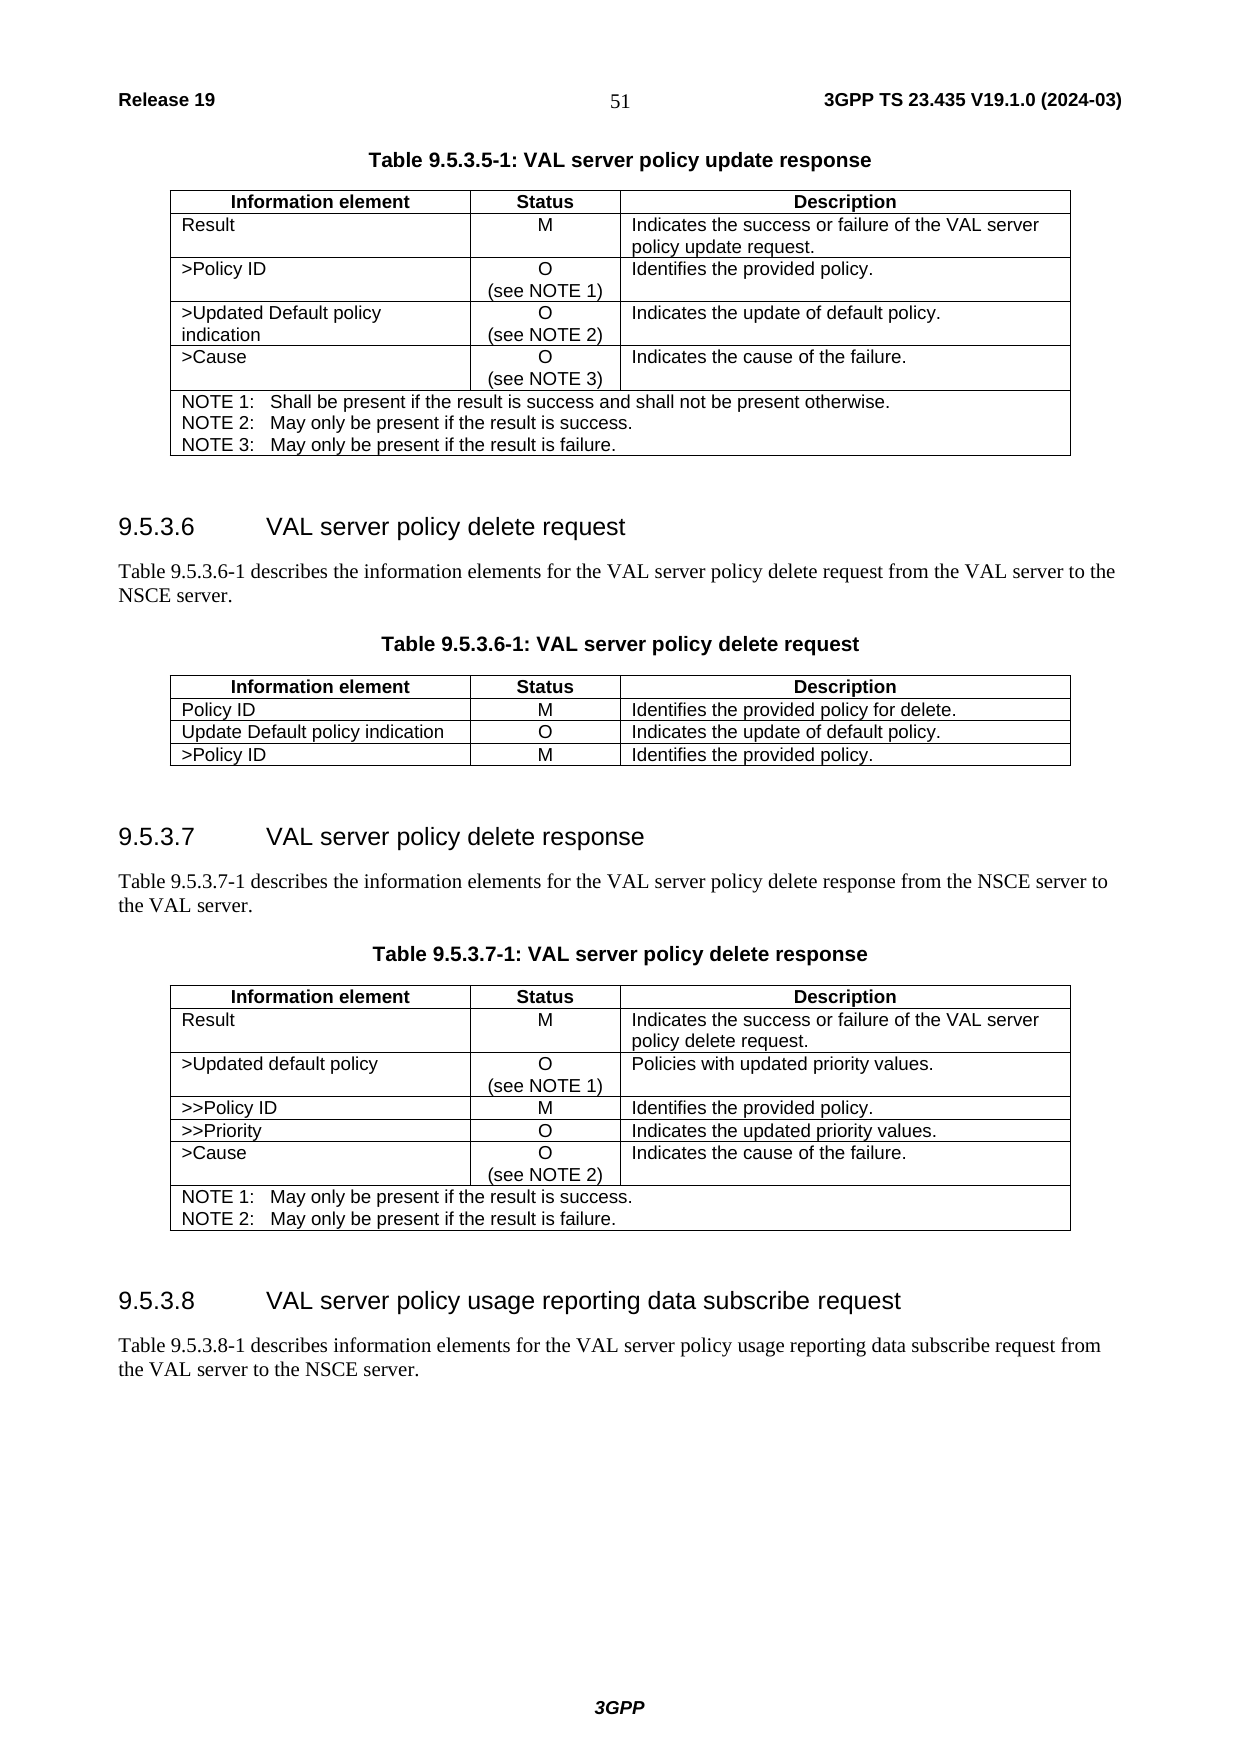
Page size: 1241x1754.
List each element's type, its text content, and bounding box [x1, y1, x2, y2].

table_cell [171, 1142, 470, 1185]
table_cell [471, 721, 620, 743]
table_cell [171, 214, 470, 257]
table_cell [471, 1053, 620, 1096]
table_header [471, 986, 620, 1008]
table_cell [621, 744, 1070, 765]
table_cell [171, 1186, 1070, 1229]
text Table 9.5.3.8-1 describes information elements for the VAL server policy usage reporting data subscribe request from the VAL server to the NSCE server. [118, 1333, 1122, 1381]
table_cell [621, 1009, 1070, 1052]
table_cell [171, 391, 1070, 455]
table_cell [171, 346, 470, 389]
text Table 9.5.3.6-1 describes the information elements for the VAL server policy delete request from the VAL server to the NSCE server. [118, 559, 1122, 607]
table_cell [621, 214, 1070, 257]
text Table 9.5.3.6-1: VAL server policy delete request [118, 632, 1122, 656]
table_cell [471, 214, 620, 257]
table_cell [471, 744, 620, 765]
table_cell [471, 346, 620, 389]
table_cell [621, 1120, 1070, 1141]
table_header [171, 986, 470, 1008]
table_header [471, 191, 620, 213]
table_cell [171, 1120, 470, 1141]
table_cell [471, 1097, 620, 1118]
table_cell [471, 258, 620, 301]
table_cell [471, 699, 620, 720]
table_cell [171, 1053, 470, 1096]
subtitle 9.5.3.7 VAL server policy delete response [118, 822, 1122, 850]
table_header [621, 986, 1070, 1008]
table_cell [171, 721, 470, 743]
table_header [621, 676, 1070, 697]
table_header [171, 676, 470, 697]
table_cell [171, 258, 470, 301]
text Table 9.5.3.5-1: VAL server policy update response [118, 147, 1122, 171]
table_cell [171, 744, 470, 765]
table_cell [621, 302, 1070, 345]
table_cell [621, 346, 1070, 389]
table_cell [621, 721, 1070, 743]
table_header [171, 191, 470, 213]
subtitle 9.5.3.8 VAL server policy usage reporting data subscribe request [118, 1286, 1122, 1314]
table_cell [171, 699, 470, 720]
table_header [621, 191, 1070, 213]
text Table 9.5.3.7-1: VAL server policy delete response [118, 942, 1122, 966]
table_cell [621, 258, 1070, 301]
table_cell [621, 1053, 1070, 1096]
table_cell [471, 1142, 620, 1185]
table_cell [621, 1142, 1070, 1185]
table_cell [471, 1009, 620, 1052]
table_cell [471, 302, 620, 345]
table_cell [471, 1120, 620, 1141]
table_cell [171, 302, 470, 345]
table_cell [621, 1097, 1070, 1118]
text Table 9.5.3.7-1 describes the information elements for the VAL server policy delete response from the NSCE server to the VAL server. [118, 869, 1122, 917]
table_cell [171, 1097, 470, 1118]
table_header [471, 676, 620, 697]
subtitle 9.5.3.6 VAL server policy delete request [118, 512, 1122, 540]
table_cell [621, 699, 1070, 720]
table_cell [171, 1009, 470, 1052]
